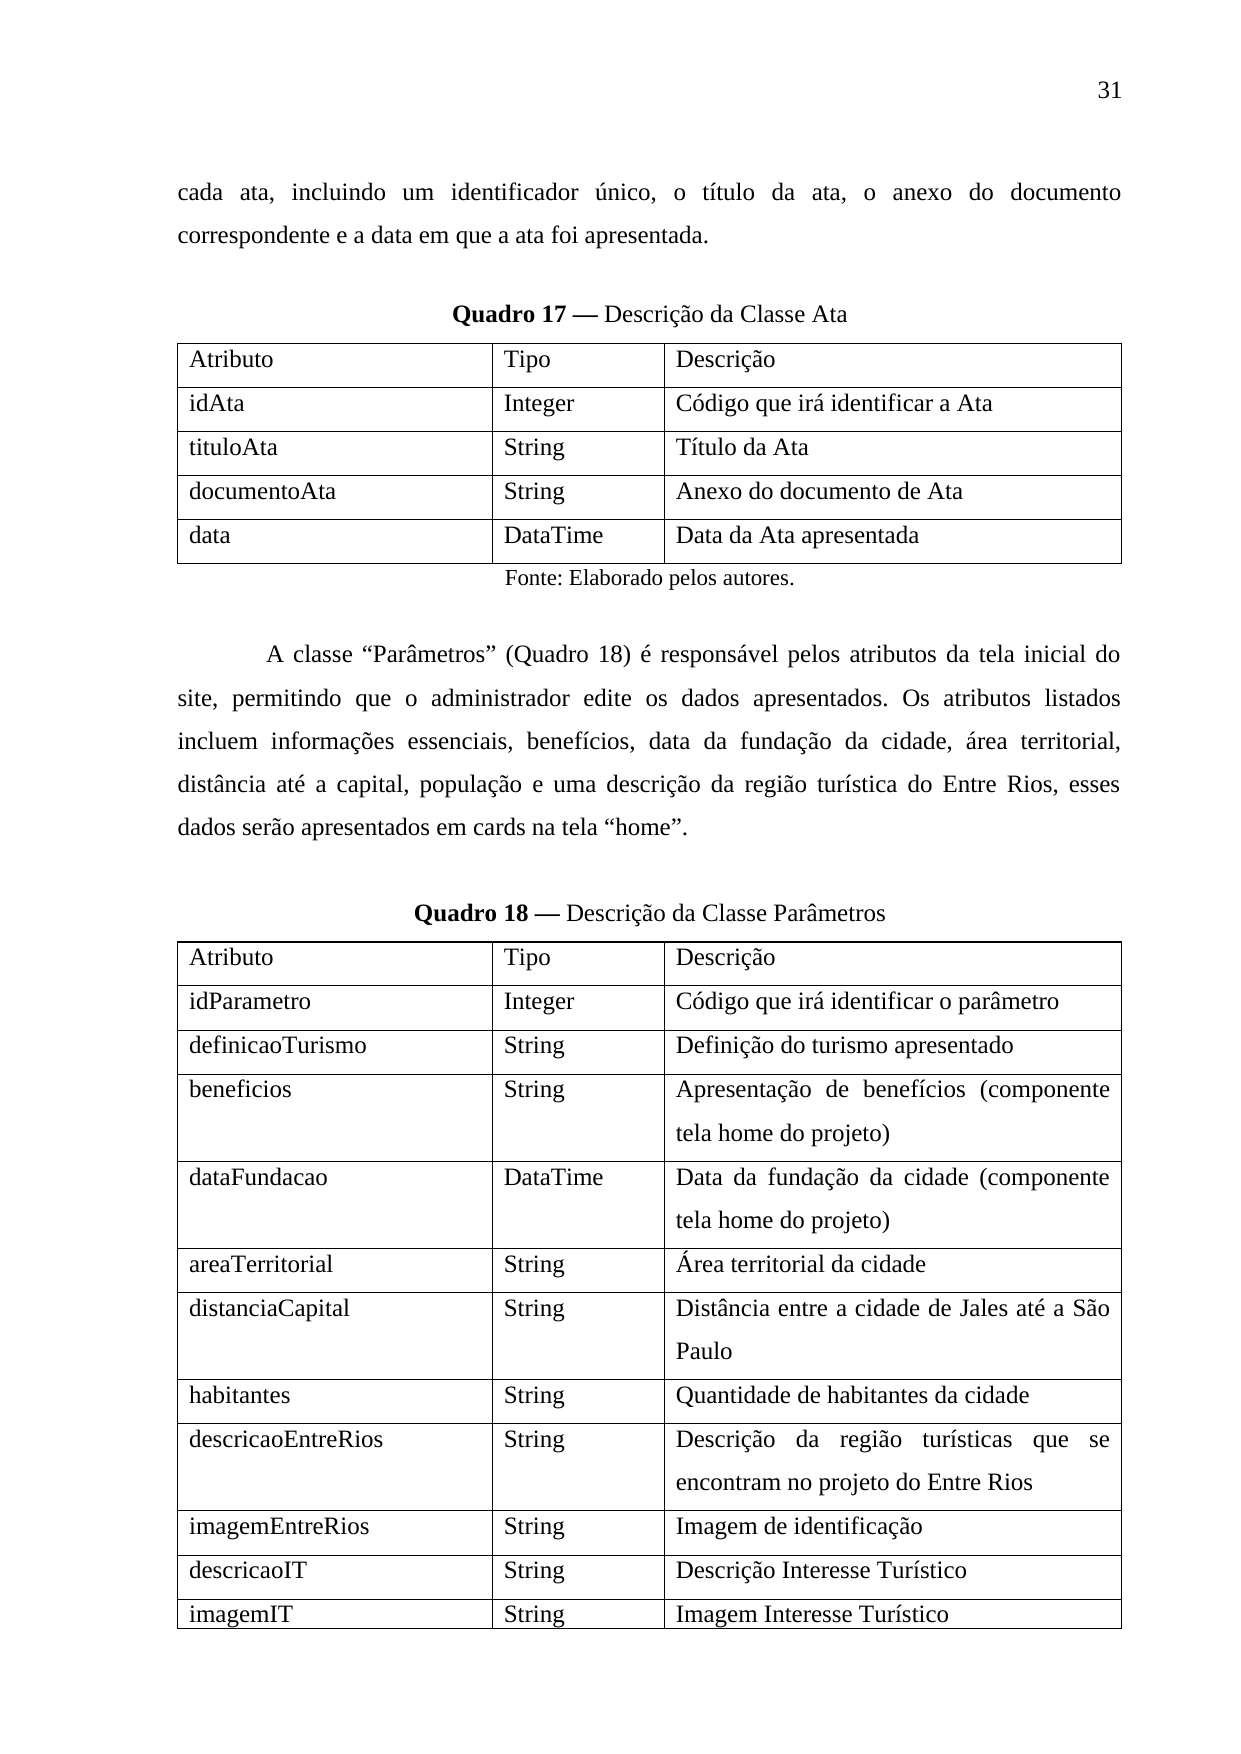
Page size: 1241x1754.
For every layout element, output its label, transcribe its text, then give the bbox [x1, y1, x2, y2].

table_cell Descrição Interesse Turístico [665, 1556, 1121, 1598]
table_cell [665, 1600, 1121, 1628]
table_header Tipo [493, 943, 664, 985]
table_cell String [493, 1511, 664, 1554]
text Quadro 18 — Descrição da Classe Parâmetros [177, 898, 1122, 927]
table_cell Integer [493, 986, 664, 1029]
table_cell tituloAta [178, 432, 492, 475]
table_header Descrição [665, 943, 1121, 985]
table_cell areaTerritorial [178, 1249, 492, 1292]
table_cell String [493, 432, 664, 475]
table_cell Código que irá identificar o parâmetro [665, 986, 1121, 1029]
table_cell String [493, 1075, 664, 1161]
table_cell Apresentação de benefícios (componente tela home do projeto) [665, 1075, 1121, 1161]
table_cell descricaoIT [178, 1556, 492, 1598]
table_cell distanciaCapital [178, 1293, 492, 1379]
table_cell Integer [493, 388, 664, 431]
table_cell data [178, 520, 492, 563]
table_header Descrição [665, 344, 1121, 387]
table_cell dataFundacao [178, 1162, 492, 1248]
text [177, 177, 1122, 249]
table_cell String [493, 1031, 664, 1073]
table_cell Data da fundação da cidade (componente tela home do projeto) [665, 1162, 1121, 1248]
table_cell String [493, 476, 664, 519]
table_cell Área territorial da cidade [665, 1249, 1121, 1292]
table_cell habitantes [178, 1380, 492, 1423]
table_cell Distância entre a cidade de Jales até a São Paulo [665, 1293, 1121, 1379]
table_cell idParametro [178, 986, 492, 1029]
table_cell Imagem de identificação [665, 1511, 1121, 1554]
text Quadro 17 — Descrição da Classe Ata [177, 299, 1122, 328]
table_cell idAta [178, 388, 492, 431]
text A classe “Parâmetros” (Quadro 18) é responsável pelos atributos da tela inicial do site, permitindo que o administrador edite os dados apresentados. Os atributos listados incluem informações essenciais, benefícios, data da fundação da cidade, área territorial, distância até a capital, população e uma descrição da região turística do Entre Rios, esses dados serão apresentados em cards na tela “home”. [177, 639, 1122, 841]
table_cell DataTime [493, 520, 664, 563]
table_cell beneficios [178, 1075, 492, 1161]
table_cell String [493, 1380, 664, 1423]
table_cell descricaoEntreRios [178, 1424, 492, 1510]
table_cell imagemEntreRios [178, 1511, 492, 1554]
text Fonte: Elaborado pelos autores. [177, 564, 1122, 590]
table_cell String [493, 1293, 664, 1379]
table_cell imagemIT [178, 1600, 492, 1628]
table_cell Anexo do documento de Ata [665, 476, 1121, 519]
table_cell Título da Ata [665, 432, 1121, 475]
table_header Atributo [178, 943, 492, 985]
table_header Tipo [493, 344, 664, 387]
table_cell String [493, 1249, 664, 1292]
table_cell String [493, 1556, 664, 1598]
table_cell Descrição da região turísticas que se encontram no projeto do Entre Rios [665, 1424, 1121, 1510]
table_cell documentoAta [178, 476, 492, 519]
table_cell Definição do turismo apresentado [665, 1031, 1121, 1073]
table_cell Quantidade de habitantes da cidade [665, 1380, 1121, 1423]
table_cell definicaoTurismo [178, 1031, 492, 1073]
table_header Atributo [178, 344, 492, 387]
table_cell Data da Ata apresentada [665, 520, 1121, 563]
table_cell String [493, 1600, 664, 1628]
table_cell String [493, 1424, 664, 1510]
table_cell DataTime [493, 1162, 664, 1248]
table_cell Código que irá identificar a Ata [665, 388, 1121, 431]
